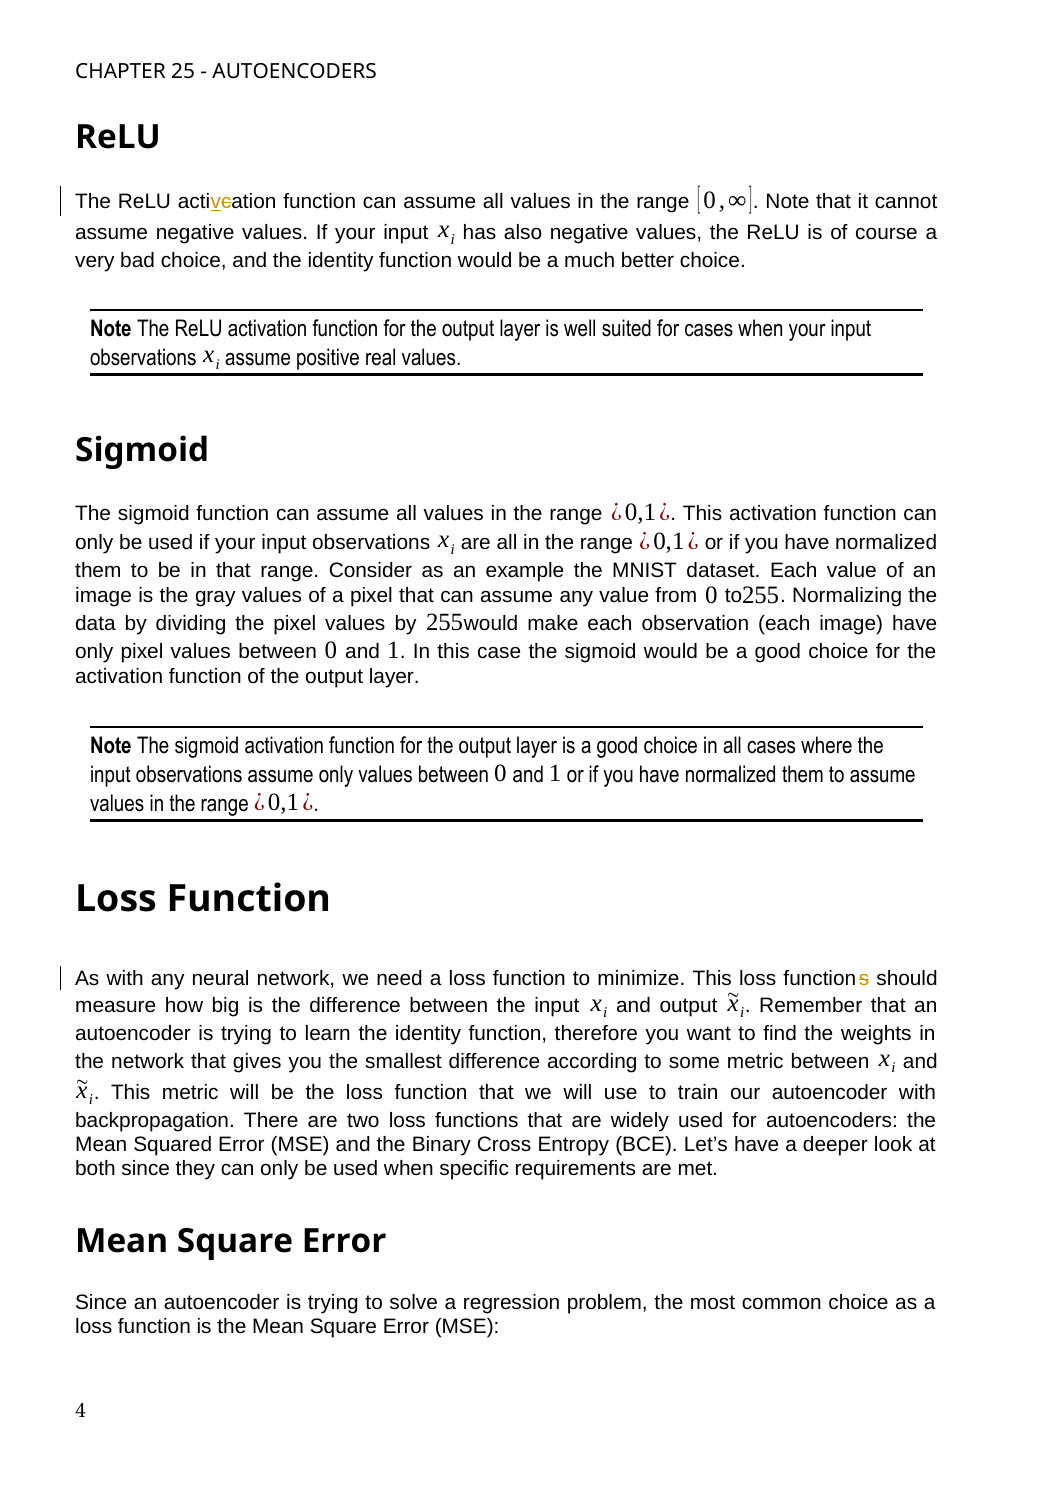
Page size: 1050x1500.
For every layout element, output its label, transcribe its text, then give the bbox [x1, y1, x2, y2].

text The sigmoid function can assume all values in the range . This activation function can only be used if your input observations are all in the range or if you have normalized them to be in that range. Consider as an example the MNIST dataset. Each value of an image is the gray values of a pixel that can assume any value from to. Normalizing the data by dividing the pixel values by would make each observation (each image) have only pixel values between and . In this case the sigmoid would be a good choice for the activation function of the output layer. [75, 498, 937, 688]
text Since an autoencoder is trying to solve a regression problem, the most common choice as a loss function is the Mean Square Error (MSE): [75, 1290, 937, 1338]
text The ReLU actiation function can assume all values in the range . Note that it cannot assume negative values. If your input has also negative values, the ReLU is of course a very bad choice, and the identity function would be a much better choice. [75, 186, 937, 271]
subtitle Sigmoid [75, 426, 937, 471]
text As with any neural network, we need a loss function to minimize. This loss function should measure how big is the difference between the input and output . Remember that an autoencoder is trying to learn the identity function, therefore you want to find the weights in the network that gives you the smallest difference according to some metric between and . This metric will be the loss function that we will use to train our autoencoder with backpropagation. There are two loss functions that are widely used for autoencoders: the Mean Squared Error (MSE) and the Binary Cross Entropy (BCE). Let’s have a deeper look at both since they can only be used when specific requirements are met. [75, 966, 937, 1179]
subtitle Mean Square Error [75, 1217, 937, 1262]
text Note The sigmoid activation function for the output layer is a good choice in all cases where the input observations assume only values between and or if you have normalized them to assume values in the range . [90, 728, 923, 819]
text Note The ReLU activation function for the output layer is well suited for cases when your input observations assume positive real values. [90, 311, 923, 373]
subtitle ReLU [75, 112, 937, 158]
subtitle Loss Function [75, 872, 937, 923]
